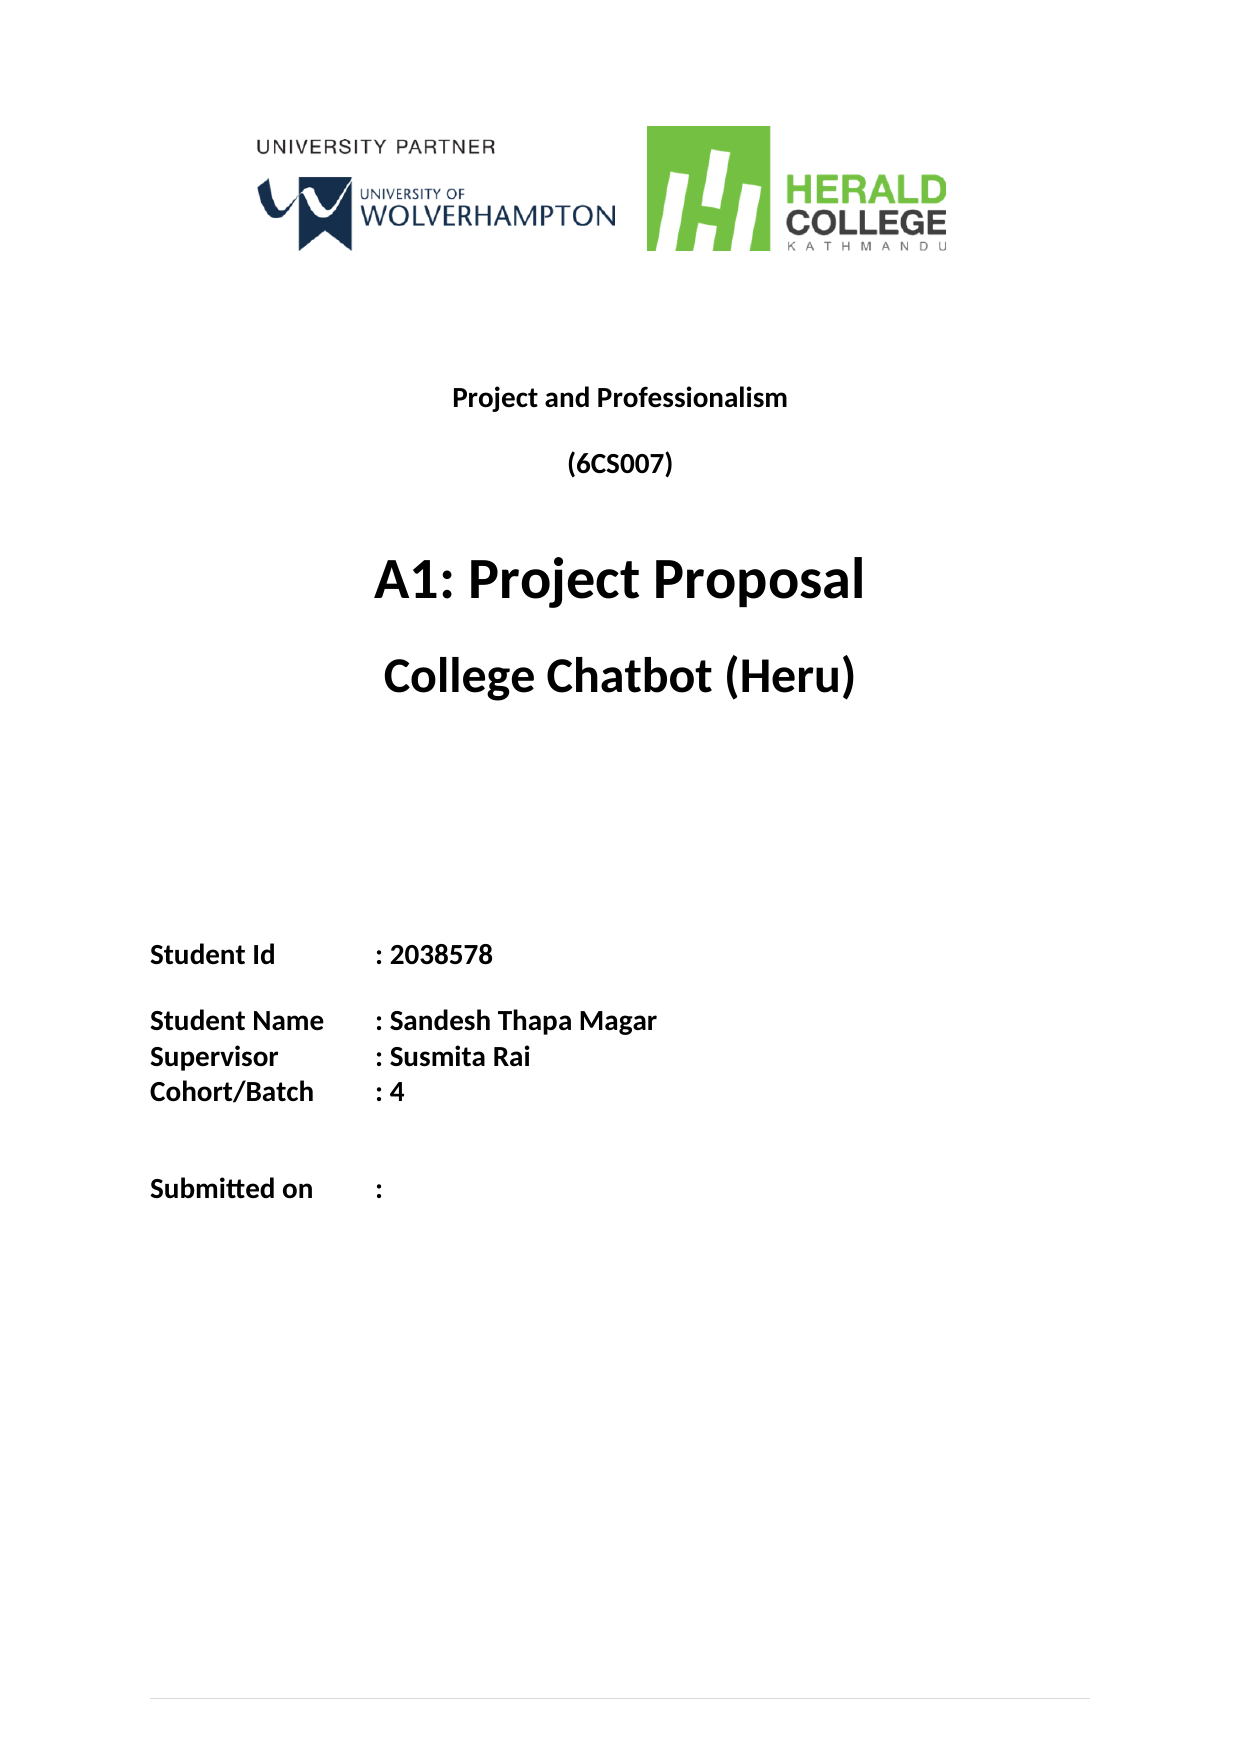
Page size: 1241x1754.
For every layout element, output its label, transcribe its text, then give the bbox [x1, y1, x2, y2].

text Submitted on : [150, 1170, 1090, 1206]
picture [257, 126, 947, 251]
text A1: Project Proposal [150, 542, 1090, 613]
text (6CS007) [150, 445, 1090, 481]
text Student Id : 2038578 [150, 936, 1090, 972]
text Supervisor : Susmita Rai [150, 1038, 1090, 1073]
text College Chatbot (Heru) [150, 644, 1090, 705]
text Project and Professionalism [150, 379, 1090, 415]
text Cohort/Batch : 4 [150, 1073, 1090, 1109]
text Student Name : Sandesh Thapa Magar [150, 1002, 1090, 1038]
